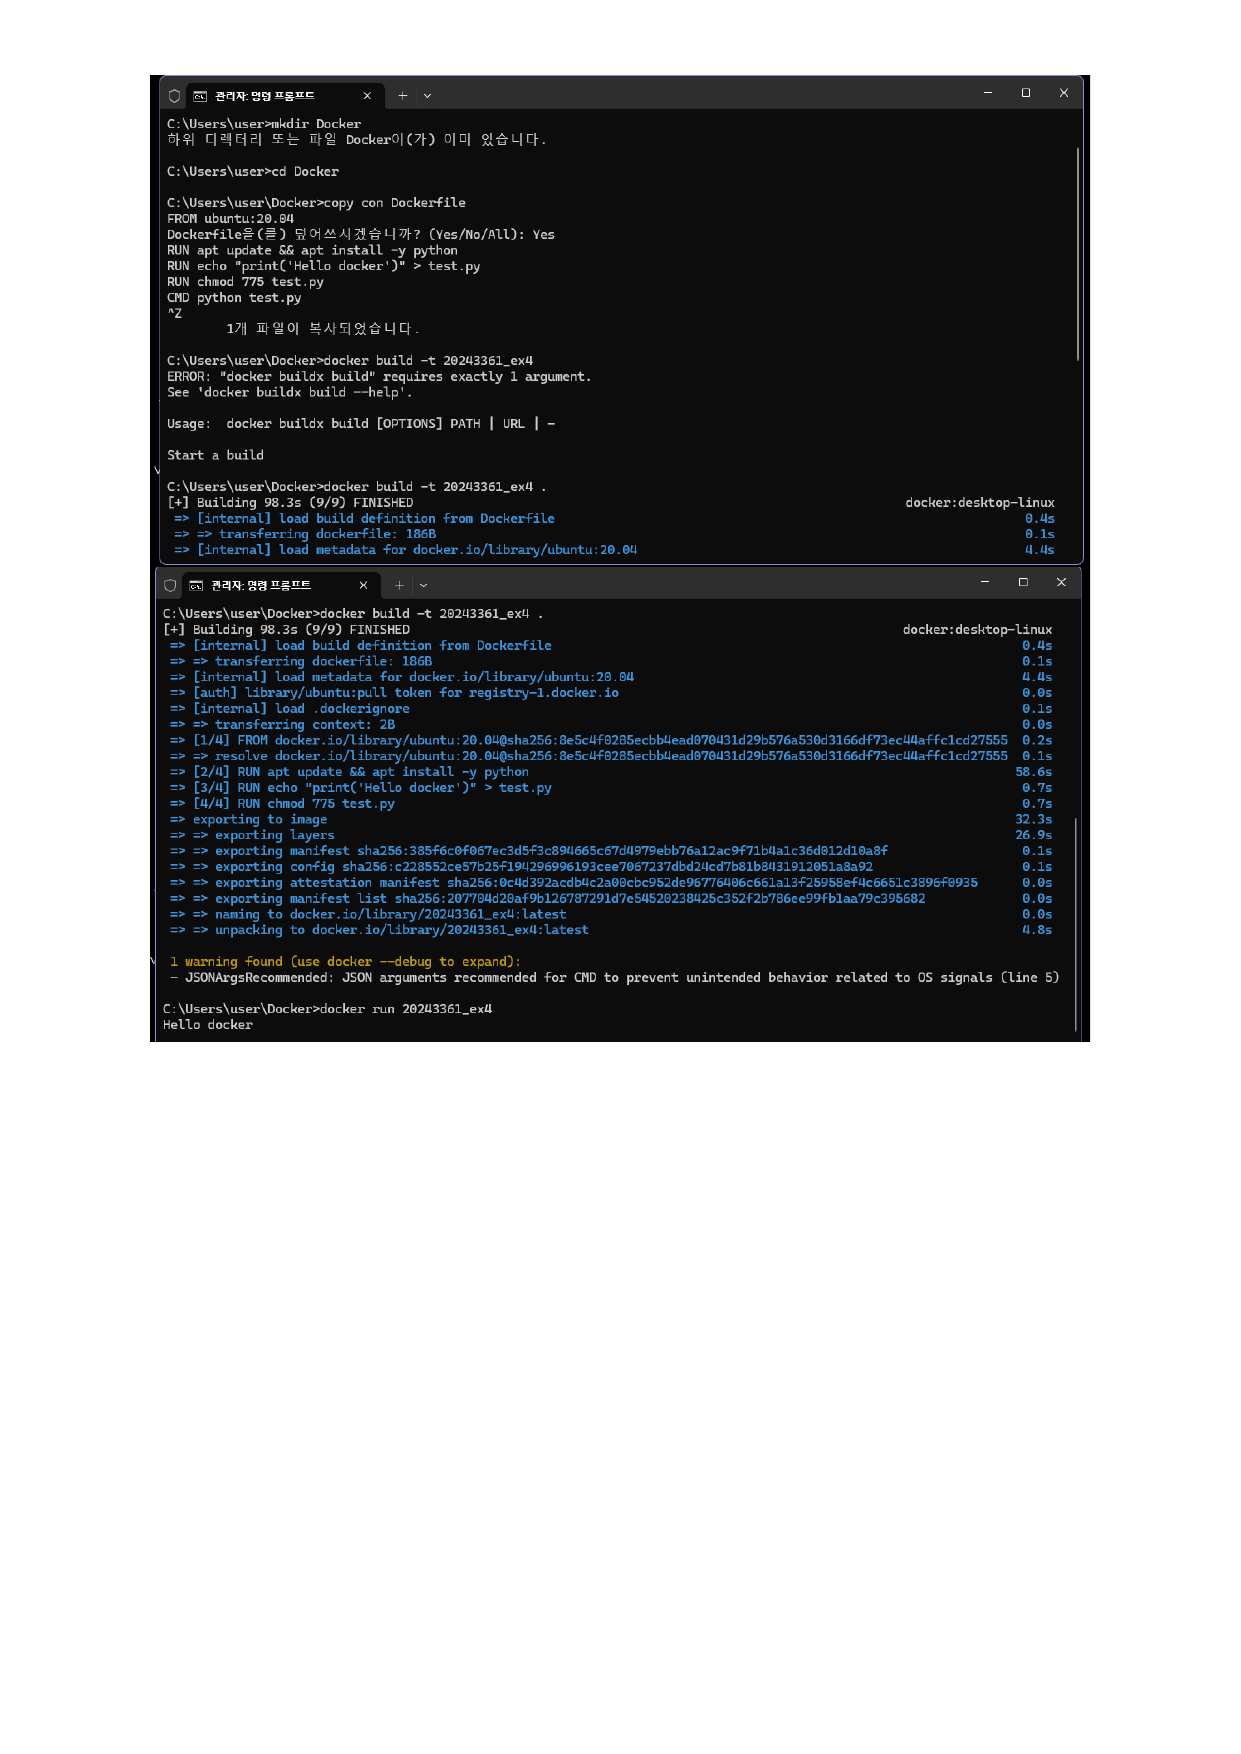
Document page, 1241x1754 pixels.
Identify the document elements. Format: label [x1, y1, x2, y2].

picture [150, 75, 1091, 1042]
